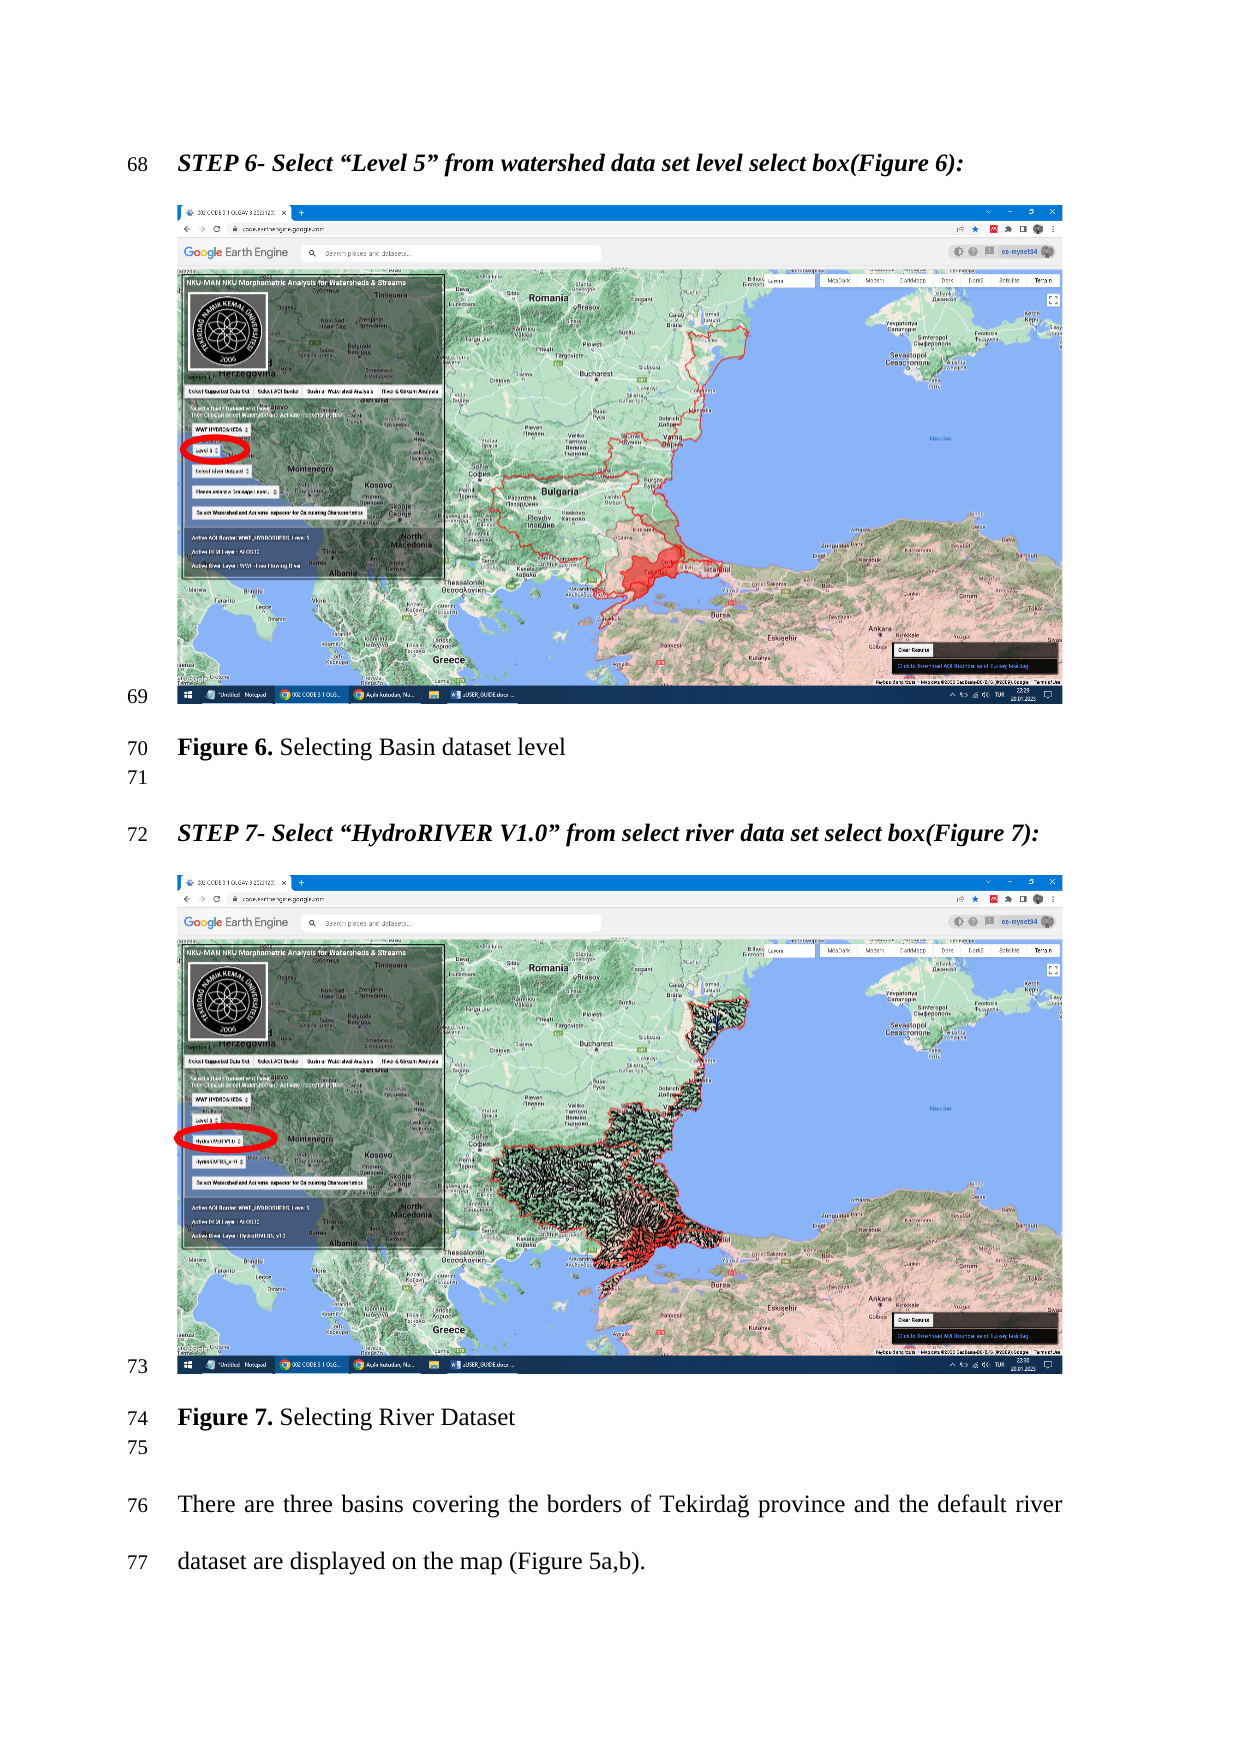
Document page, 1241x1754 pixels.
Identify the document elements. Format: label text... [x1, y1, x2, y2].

text STEP 6- Select “Level 5” from watershed data set level select box(Figure 6): [177, 148, 1063, 176]
picture [177, 205, 1063, 704]
text Figure 7. Selecting River Dataset [177, 1402, 1063, 1431]
picture [182, 1130, 270, 1147]
picture [177, 875, 1063, 1374]
text There are three basins covering the borders of Tekirdağ province and the default river dataset are displayed on the map (Figure 5a,b). [177, 1489, 1063, 1575]
text STEP 7- Select “HydroRIVER V1.0” from select river data set select box(Figure 7): [177, 818, 1063, 847]
text Figure 6. Selecting Basin dataset level [177, 732, 1063, 761]
